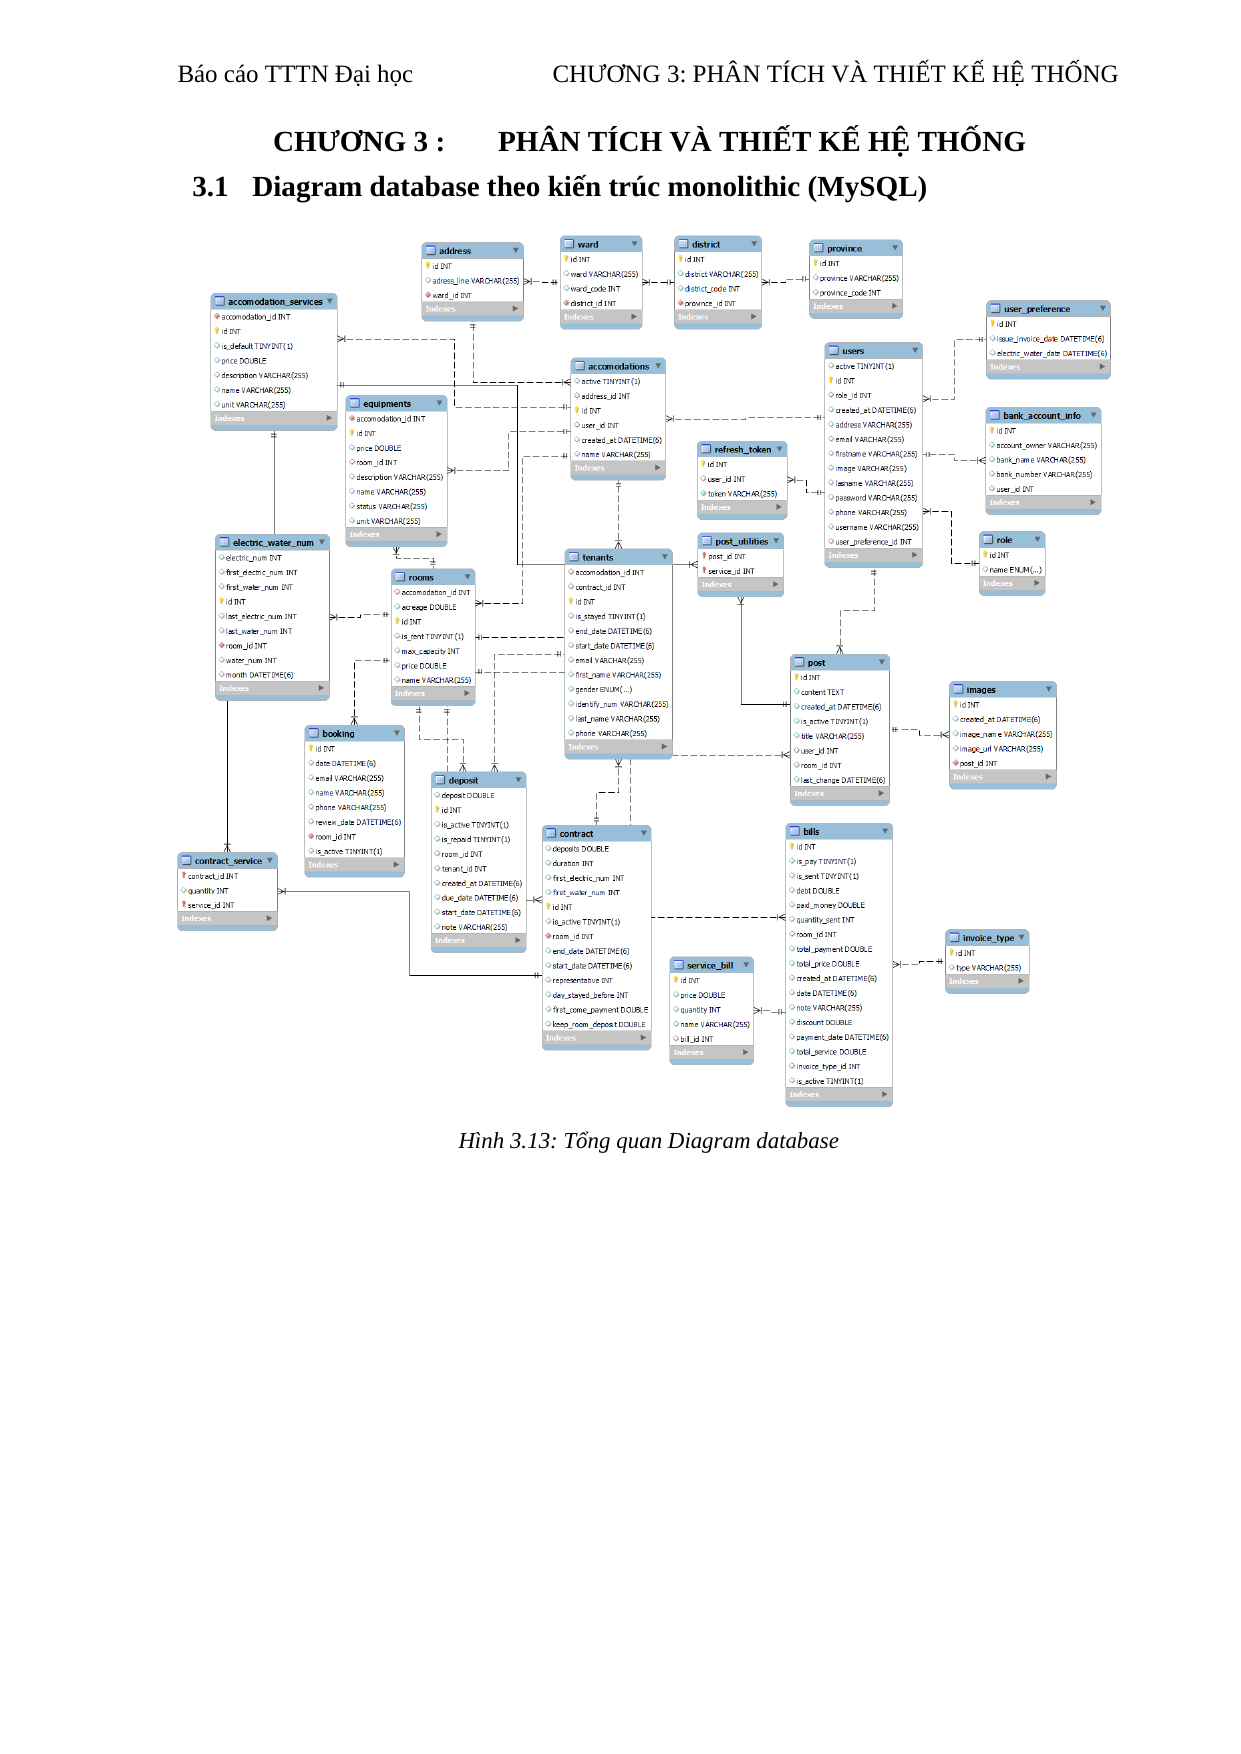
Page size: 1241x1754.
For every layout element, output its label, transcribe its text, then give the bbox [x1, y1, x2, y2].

picture [177, 232, 1123, 1116]
subtitle PHÂN TÍCH VÀ THIẾT KẾ HỆ THỐNG [177, 124, 1122, 158]
subtitle Diagram database theo kiến trúc monolithic (MySQL) [192, 169, 1122, 203]
